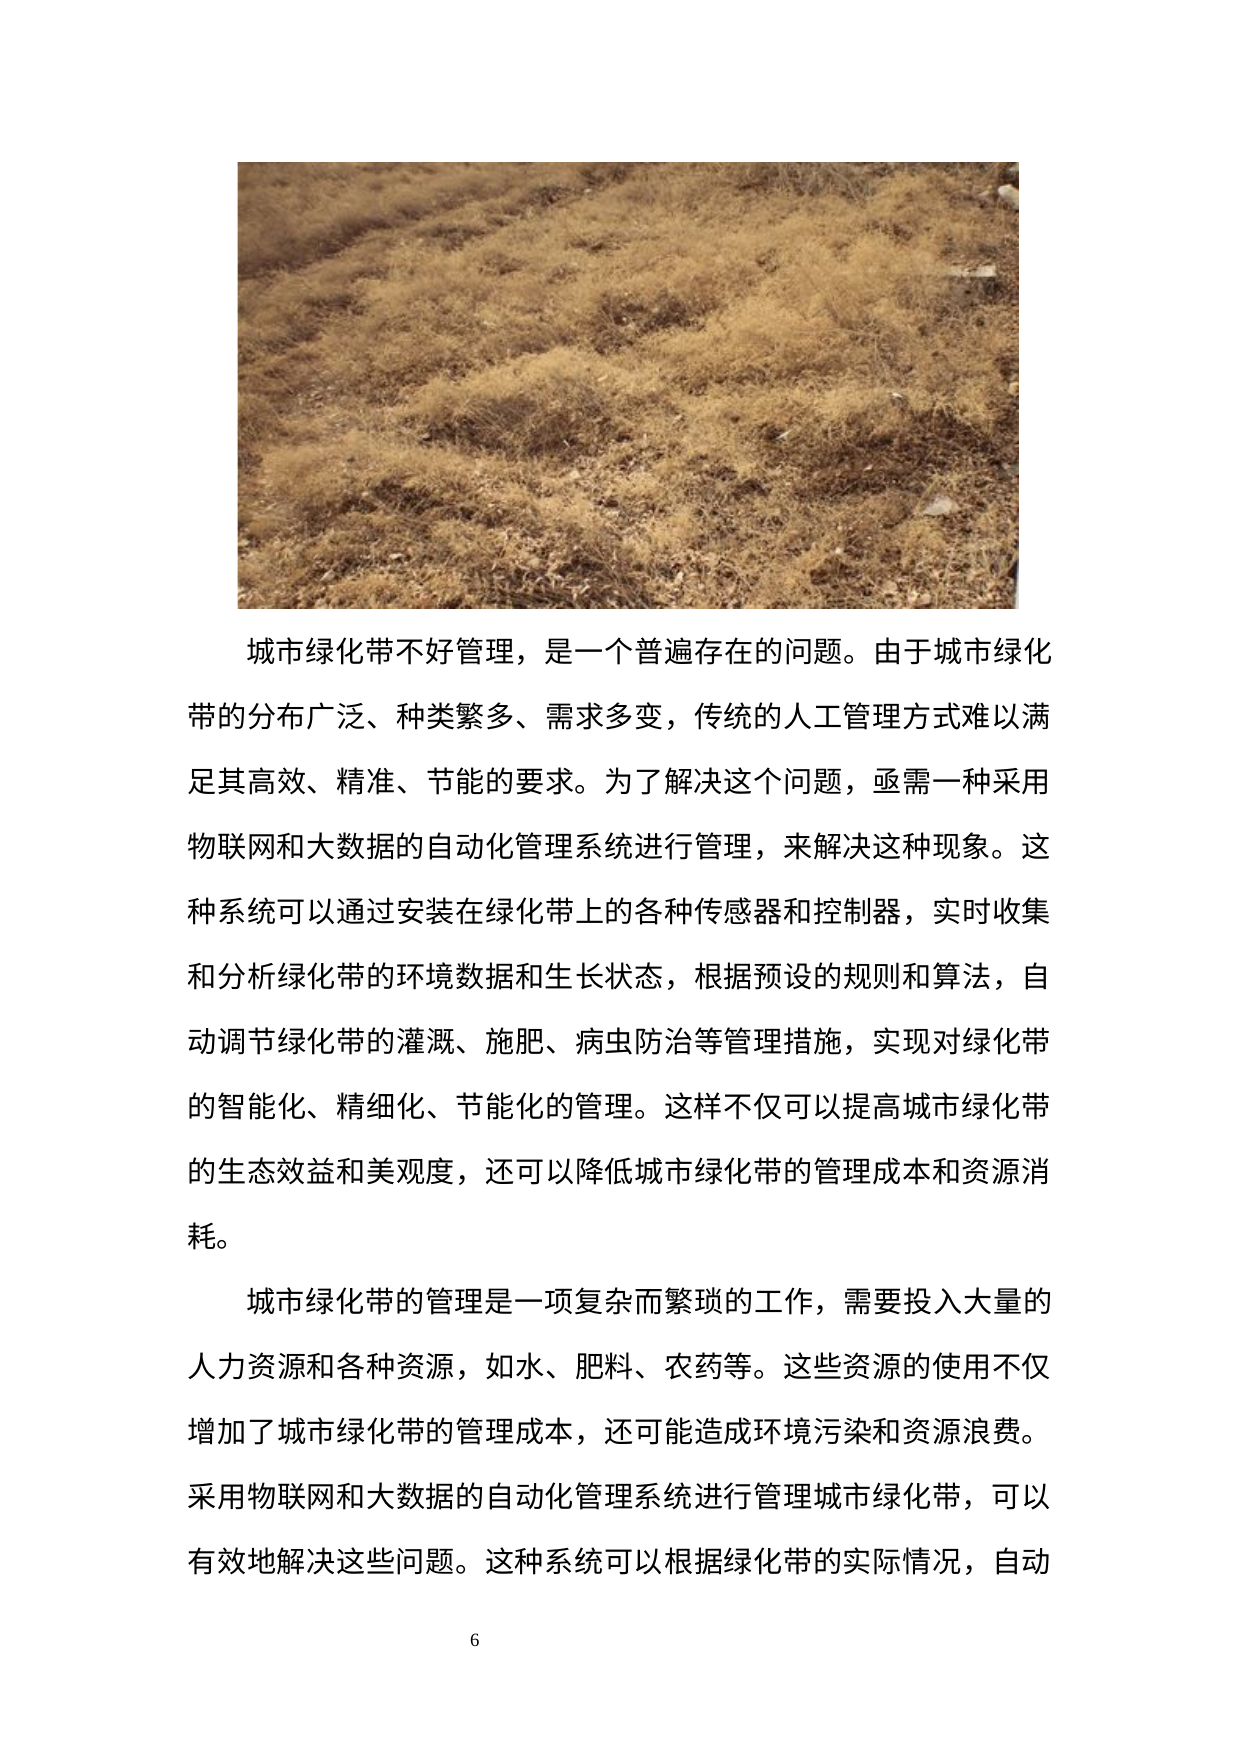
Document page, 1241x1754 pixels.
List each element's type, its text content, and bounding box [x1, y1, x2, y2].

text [187, 1267, 1053, 1592]
text 城市绿化带不好管理，是一个普遍存在的问题。由于城市绿化带的分布广泛、种类繁多、需求多变，传统的人工管理方式难以满足其高效、精准、节能的要求。为了解决这个问题，亟需一种采用物联网和大数据的自动化管理系统进行管理，来解决这种现象。这种系统可以通过安装在绿化带上的各种传感器和控制器，实时收集和分析绿化带的环境数据和生长状态，根据预设的规则和算法，自动调节绿化带的灌溉、施肥、病虫防治等管理措施，实现对绿化带的智能化、精细化、节能化的管理。这样不仅可以提高城市绿化带的生态效益和美观度，还可以降低城市绿化带的管理成本和资源消耗。 [187, 617, 1053, 1267]
picture [237, 162, 1019, 609]
